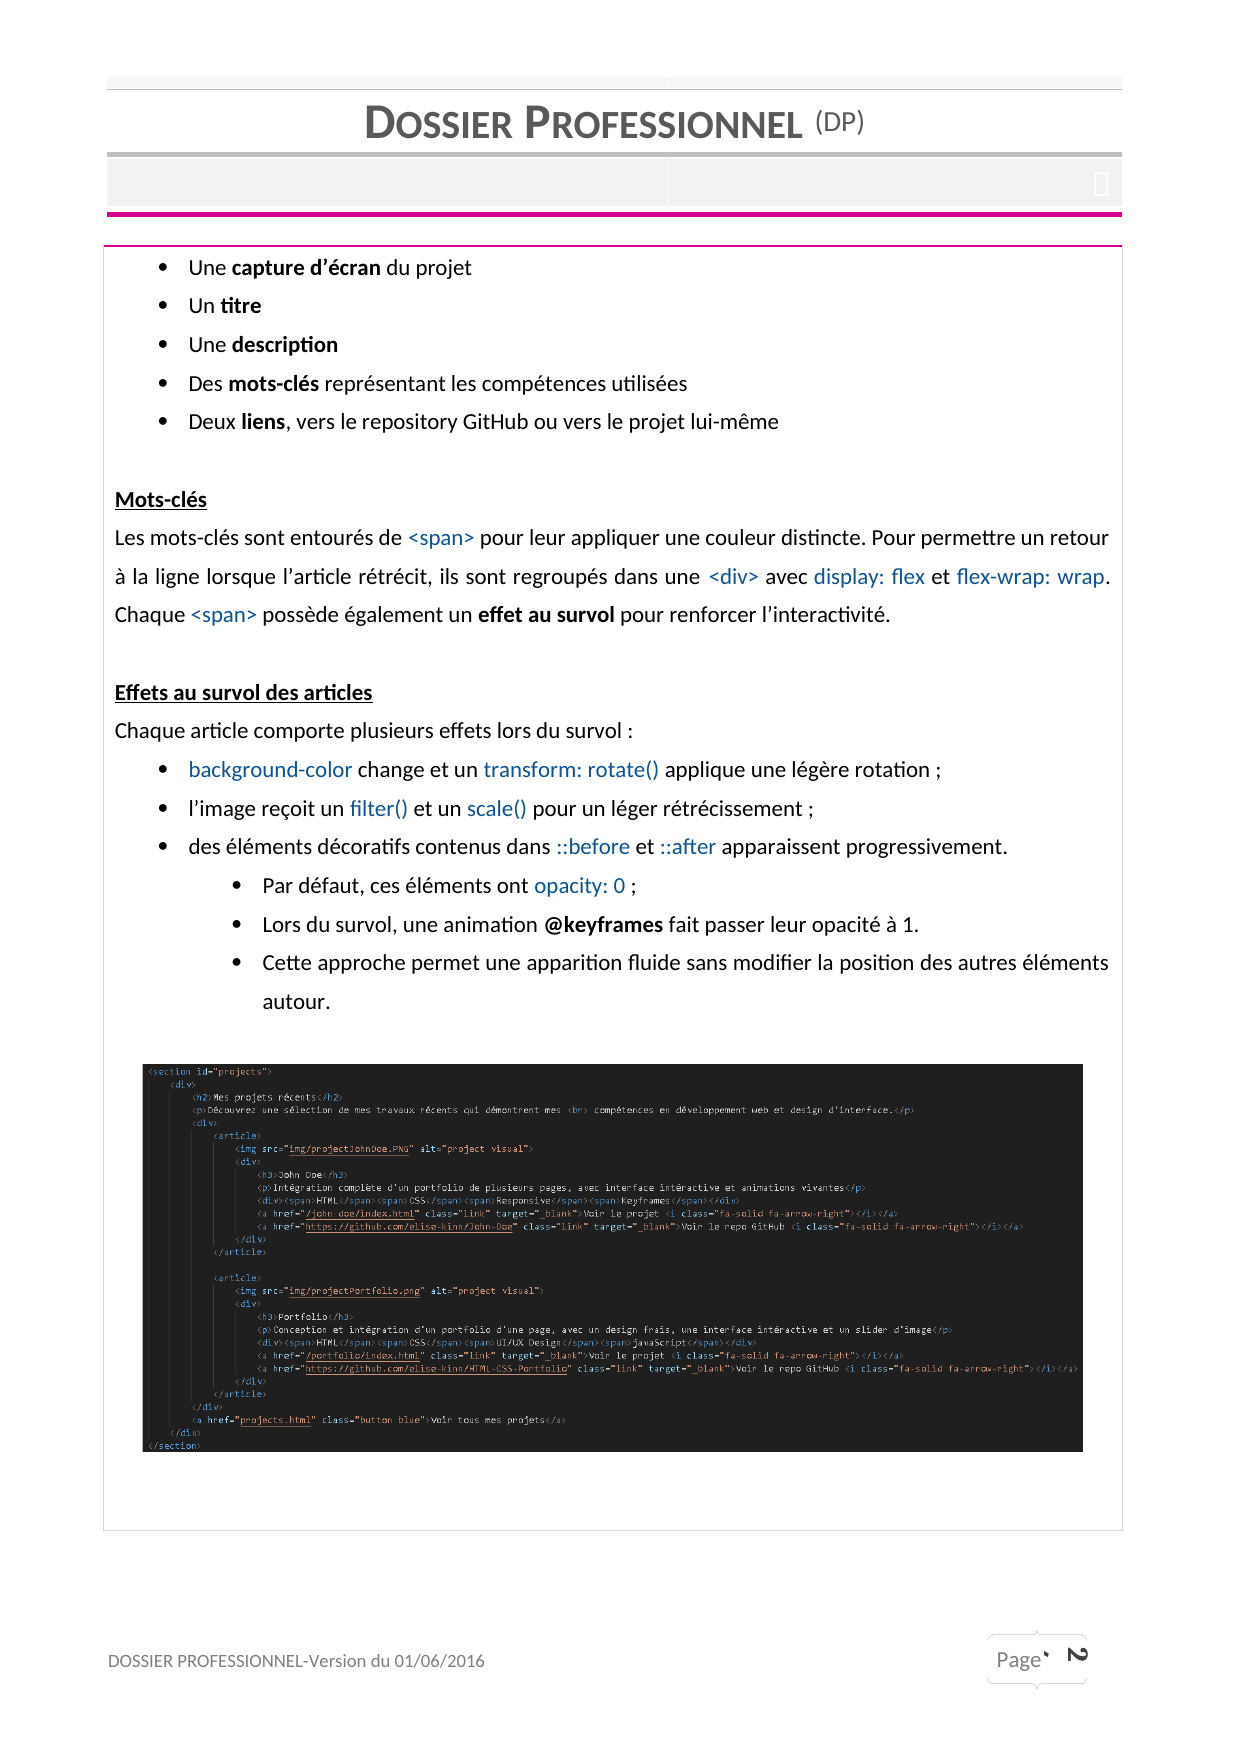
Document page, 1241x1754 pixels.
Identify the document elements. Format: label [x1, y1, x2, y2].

picture [142, 1064, 1083, 1452]
table_cell [104, 247, 1122, 1530]
